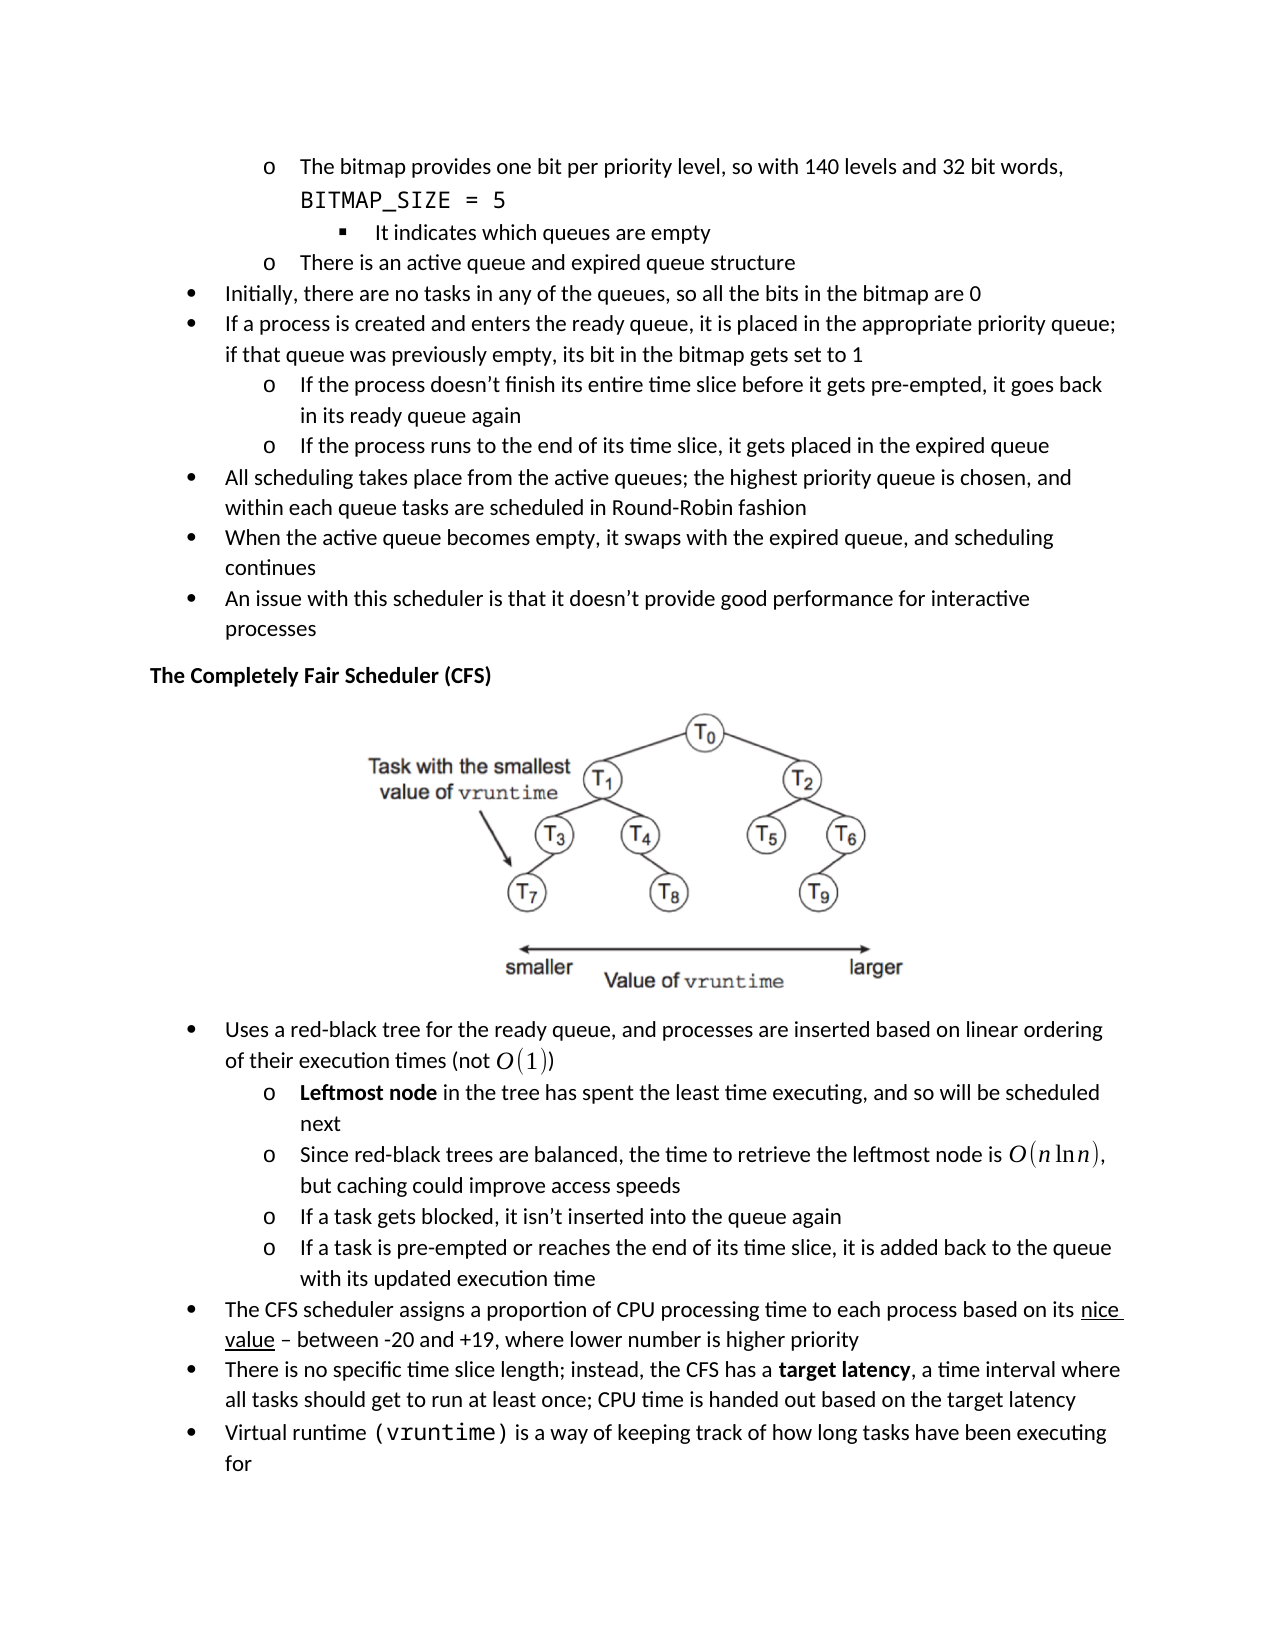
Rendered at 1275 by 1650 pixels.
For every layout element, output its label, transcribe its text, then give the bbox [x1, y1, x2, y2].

list When the active queue becomes empty, it swaps with the expired queue, and scheduling continues [187, 523, 1125, 582]
list Leftmost node in the tree has spent the least time executing, and so will be scheduled next [262, 1078, 1125, 1137]
list If a task is pre-empted or reaches the end of its time slice, it is added back to the queue with its updated execution time [262, 1233, 1125, 1293]
list There is no specific time slice length; instead, the CFS has a target latency, a time interval where all tasks should get to run at least once; CPU time is handed out based on the target latency [187, 1355, 1125, 1413]
picture [364, 707, 911, 997]
list If a task gets blocked, it isn’t inserted into the queue again [262, 1202, 1125, 1231]
list There is an active queue and expired queue structure [262, 248, 1125, 277]
list The CFS scheduler assigns a proportion of CPU processing time to each process based on its nice value – between -20 and +19, where lower number is higher priority [187, 1295, 1125, 1353]
list Since red-black trees are balanced, the time to retrieve the leftmost node is , but caching could improve access speeds [262, 1139, 1125, 1199]
list Initially, there are no tasks in any of the queues, so all the bits in the bitmap are 0 [187, 279, 1125, 307]
list It indicates which queues are empty [337, 218, 1125, 246]
list Uses a red-black tree for the ready queue, and processes are inserted based on linear ordering of their execution times (not ) [187, 1015, 1125, 1076]
text The Completely Fair Scheduler (CFS) [150, 661, 1125, 689]
list If the process runs to the end of its time slice, it gets placed in the expired queue [262, 431, 1125, 461]
list An issue with this scheduler is that it doesn’t provide good performance for interactive processes [187, 584, 1125, 642]
list If the process doesn’t finish its entire time slice before it gets pre-empted, it goes back in its ready queue again [262, 370, 1125, 429]
list The bitmap provides one bit per priority level, so with 140 levels and 32 bit words, BITMAP_SIZE = 5 [262, 150, 1125, 215]
list If a process is created and enters the ready queue, it is placed in the appropriate priority queue; if that queue was previously empty, its bit in the bitmap gets set to 1 [187, 309, 1125, 368]
list All scheduling takes place from the active queues; the highest priority queue is chosen, and within each queue tasks are scheduled in Round-Robin fashion [187, 463, 1125, 521]
list Virtual runtime (vruntime) is a way of keeping track of how long tasks have been executing for [187, 1416, 1125, 1477]
